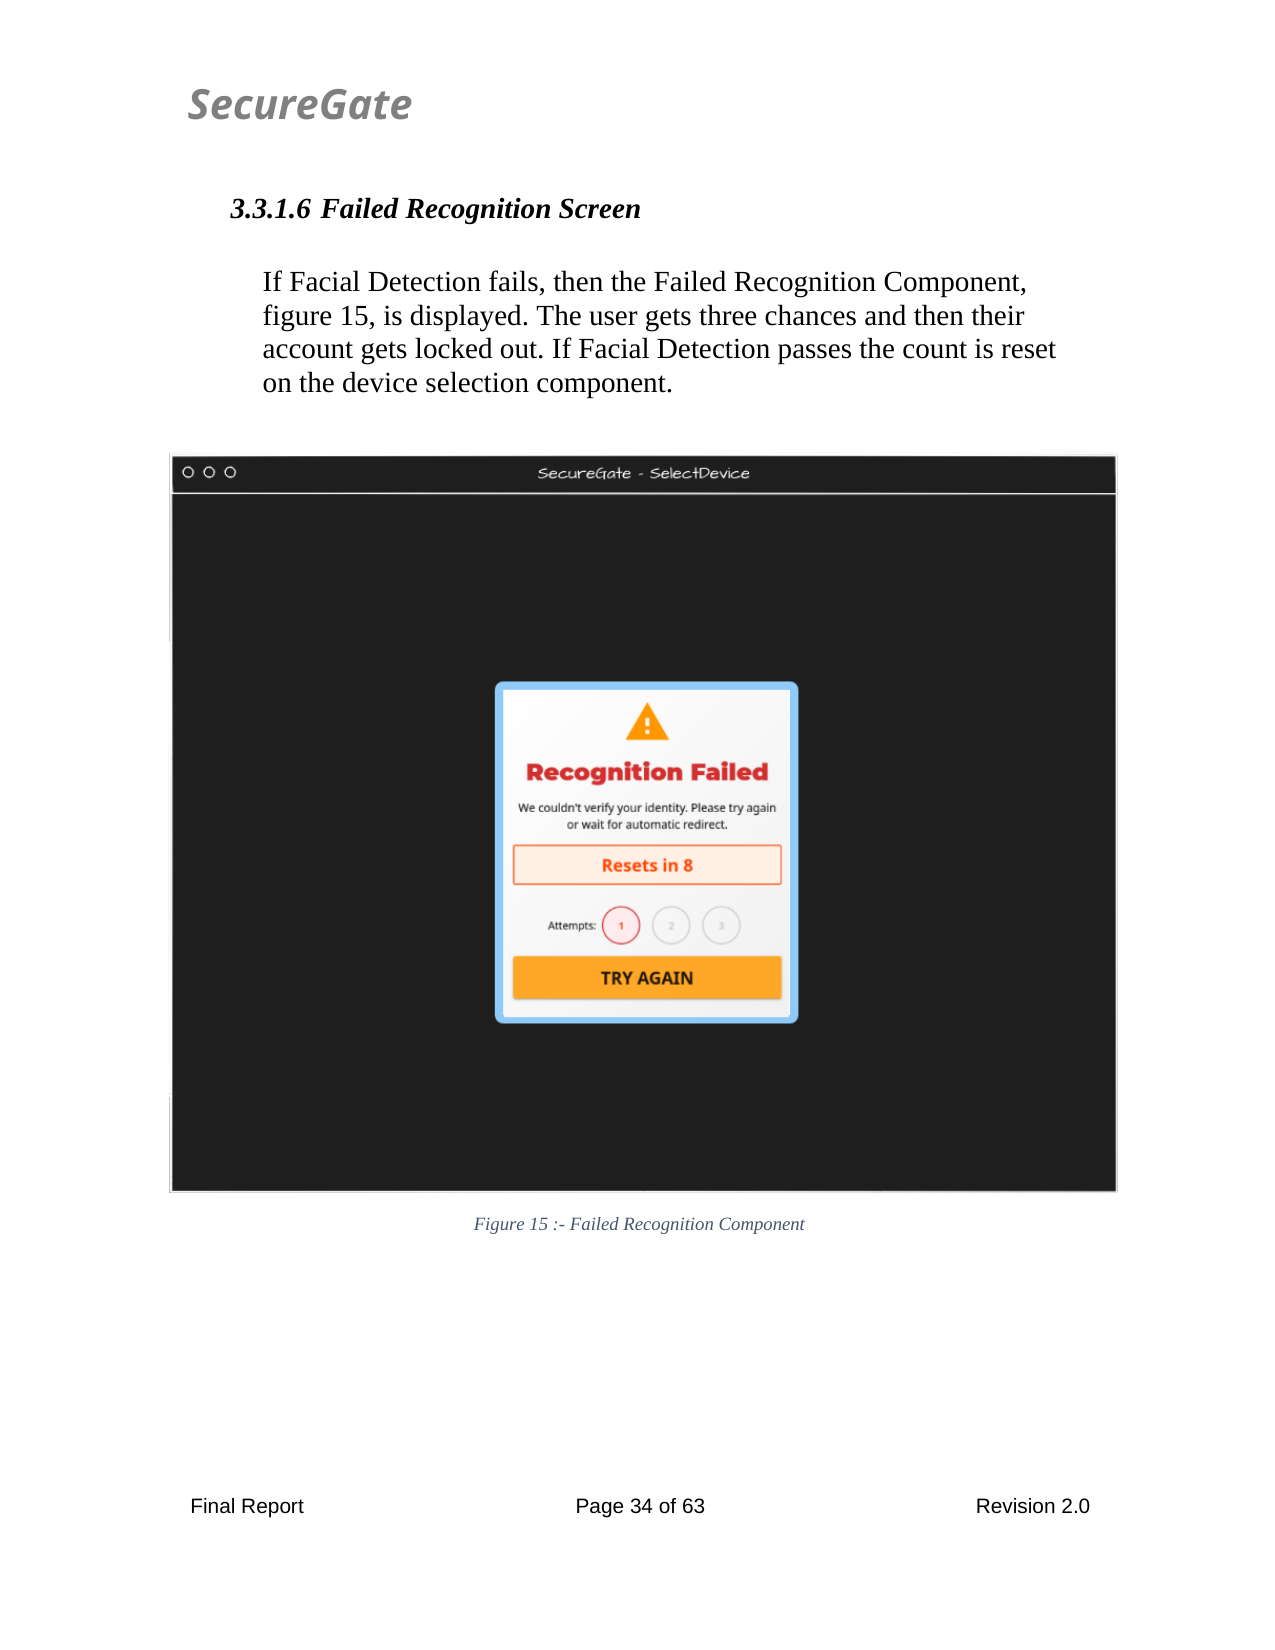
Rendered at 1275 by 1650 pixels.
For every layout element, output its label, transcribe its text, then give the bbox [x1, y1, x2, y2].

subtitle Failed Recognition Screen [230, 191, 1093, 224]
text If Facial Detection fails, then the Failed Recognition Component, figure 15, is displayed. The user gets three chances and then their account gets locked out. If Facial Detection passes the count is reset on the device selection component. [262, 264, 1093, 398]
picture [143, 431, 1144, 1214]
